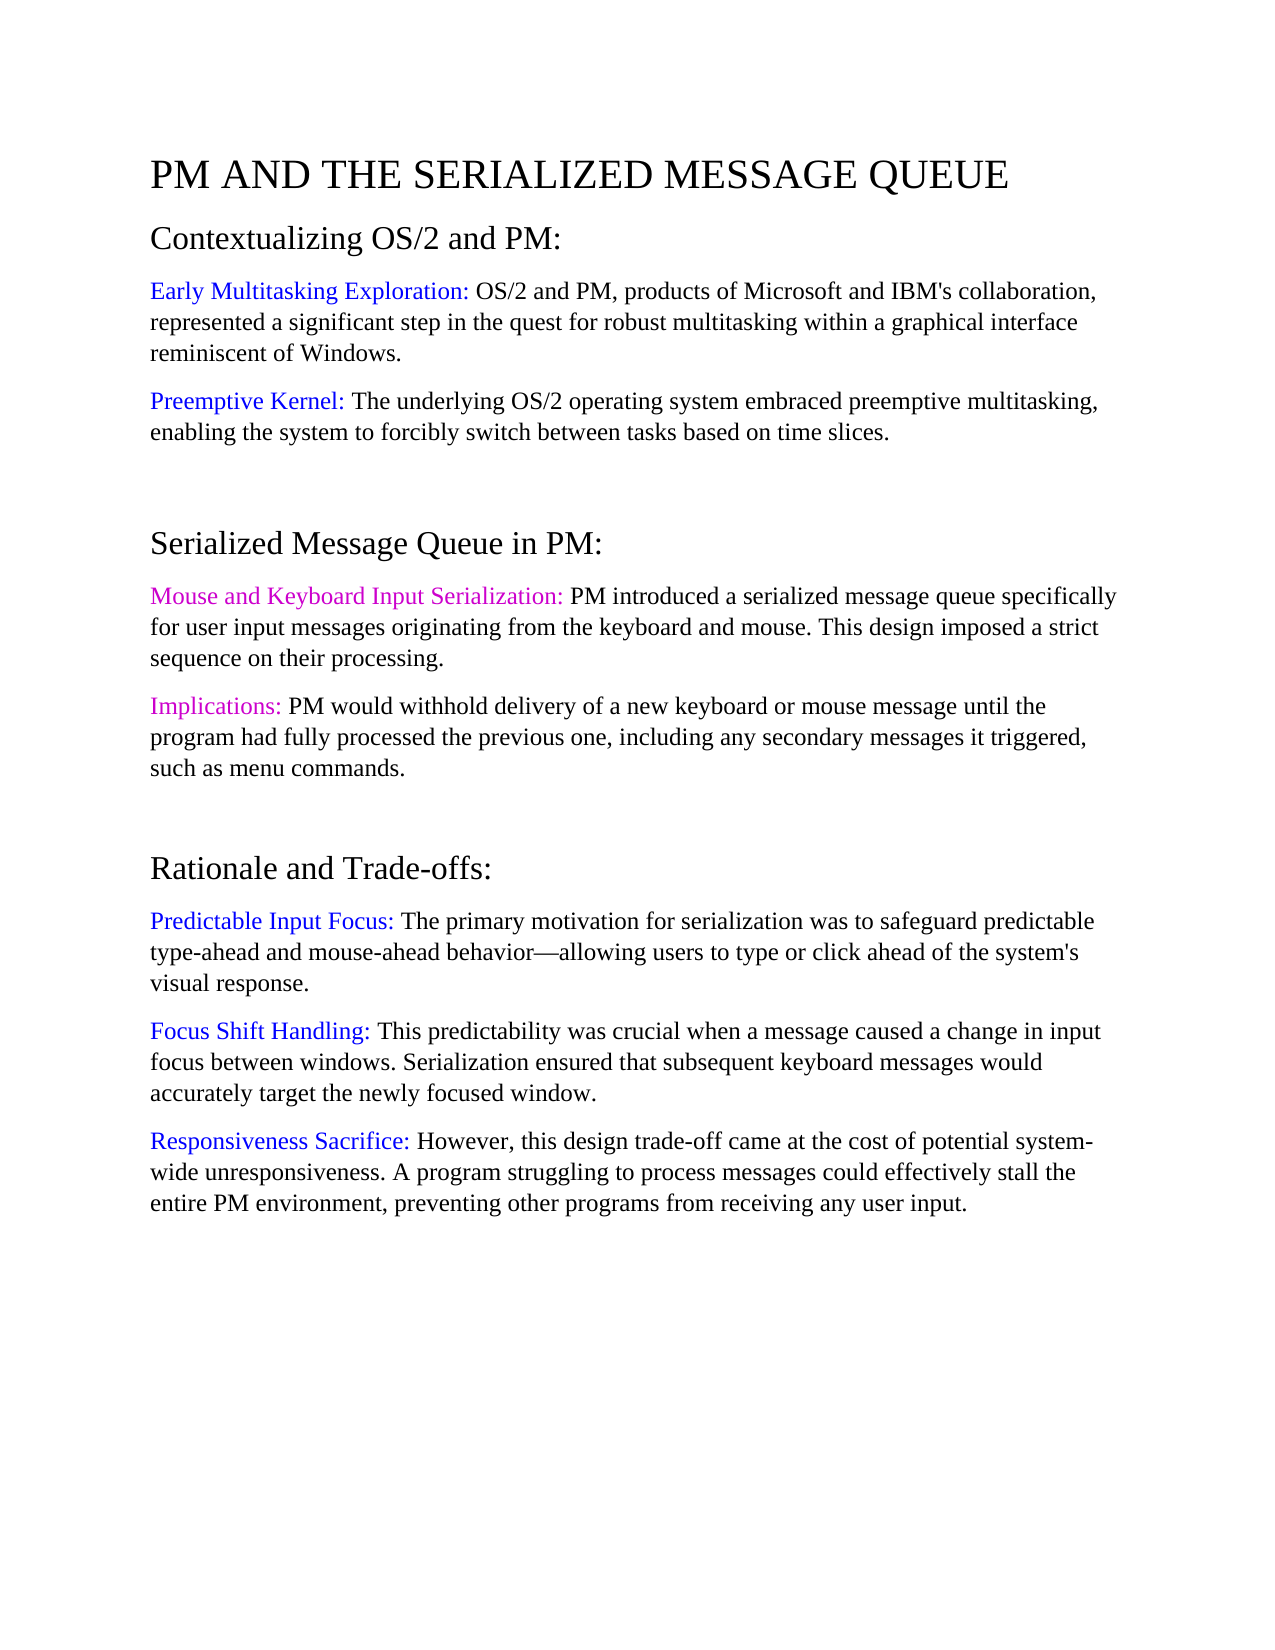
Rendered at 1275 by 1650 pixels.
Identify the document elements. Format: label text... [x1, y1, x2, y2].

text Rationale and Trade-offs: [150, 848, 1125, 887]
text Preemptive Kernel: The underlying OS/2 operating system embraced preemptive multitasking, enabling the system to forcibly switch between tasks based on time slices. [150, 386, 1125, 446]
text Serialized Message Queue in PM: [150, 523, 1125, 561]
text Early Multitasking Exploration: OS/2 and PM, products of Microsoft and IBM's collaboration, represented a significant step in the quest for robust multitasking within a graphical interface reminiscent of Windows. [150, 276, 1125, 367]
text Implications: PM would withhold delivery of a new keyboard or mouse message until the program had fully processed the previous one, including any secondary messages it triggered, such as menu commands. [150, 691, 1125, 782]
text Predictable Input Focus: The primary motivation for serialization was to safeguard predictable type-ahead and mouse-ahead behavior—allowing users to type or click ahead of the system's visual response. [150, 906, 1125, 997]
text Mouse and Keyboard Input Serialization: PM introduced a serialized message queue specifically for user input messages originating from the keyboard and mouse. This design imposed a strict sequence on their processing. [150, 581, 1125, 672]
text Focus Shift Handling: This predictability was crucial when a message caused a change in input focus between windows. Serialization ensured that subsequent keyboard messages would accurately target the newly focused window. [150, 1016, 1125, 1107]
text Contextualizing OS/2 and PM: [150, 218, 1125, 257]
text PM AND THE SERIALIZED MESSAGE QUEUE [150, 150, 1125, 198]
text Responsiveness Sacrifice: However, this design trade-off came at the cost of potential system-wide unresponsiveness. A program struggling to process messages could effectively stall the entire PM environment, preventing other programs from receiving any user input. [150, 1126, 1125, 1217]
